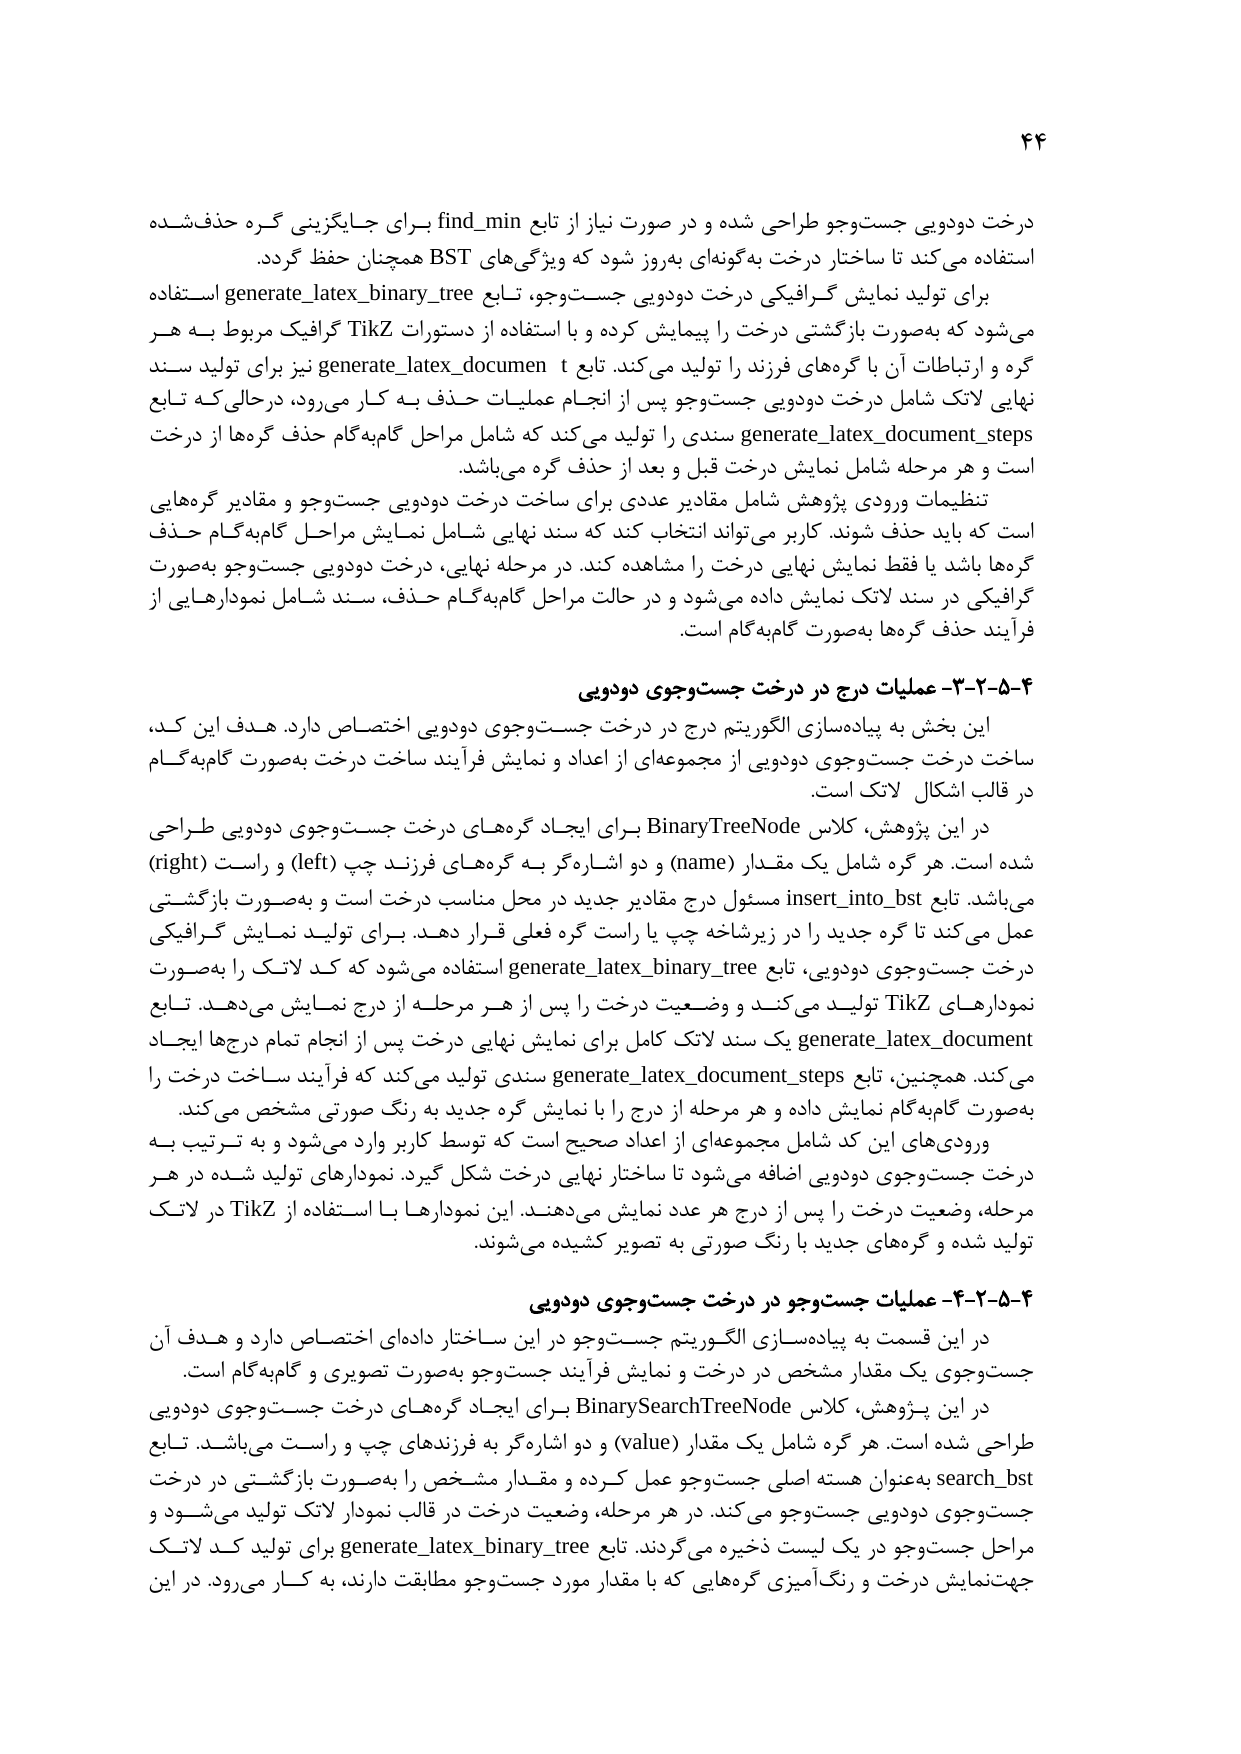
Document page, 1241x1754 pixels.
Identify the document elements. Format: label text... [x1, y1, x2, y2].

subtitle 3-2-5-4- عملیات درج در درخت جست‌وجوی دودویی [148, 676, 1033, 703]
text در این پژوهش، کلاس BinaryTreeNode برای ایجاد گره‌های درخت جست‌وجوی دودویی طراحی شده است. هر گره شامل یک مقدار (name) و دو اشاره‌گر به گره‌های فرزند چپ (left) و راست (right) می‌باشد. تابع insert_into_bst مسئول درج مقادیر جدید در محل مناسب درخت است و به‌صورت بازگشتی عمل می‌کند تا گره جدید را در زیرشاخه چپ یا راست گره فعلی قرار دهد. برای تولید نمایش گرافیکی درخت جست‌وجوی دودویی، تابع generate_latex_binary_tree استفاده می‌شود که کد لاتک را به‌صورت نمودارهای TikZ تولید می‌کند و وضعیت درخت را پس از هر مرحله از درج نمایش می‌دهد. تابع generate_latex_document یک سند لاتک کامل برای نمایش نهایی درخت پس از انجام تمام درج‌ها ایجاد می‌کند. همچنین، تابع generate_latex_document_steps سندی تولید می‌کند که فرآیند ساخت درخت را به‌صورت گام‌به‌گام نمایش داده و هر مرحله از درج را با نمایش گره جدید به رنگ صورتی مشخص می‌کند. [148, 812, 1033, 1124]
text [148, 207, 1033, 273]
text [148, 1392, 1033, 1596]
text برای تولید نمایش گرافیکی درخت دودویی جست‌وجو، تابع generate_latex_binary_tree استفاده می‌شود که به‌صورت بازگشتی درخت را پیمایش کرده و با استفاده از دستورات TikZ گرافیک مربوط به هر گره و ارتباطات آن با گره‌های فرزند را تولید می‌کند. تابع generate_latex_documen t نیز برای تولید سند نهایی لاتک شامل درخت دودویی جست‌وجو پس از انجام عملیات حذف به کار می‌رود، درحالی‌که تابع generate_latex_document_steps سندی را تولید می‌کند که شامل مراحل گام‌به‌گام حذف گره‌ها از درخت است و هر مرحله شامل نمایش درخت قبل و بعد از حذف گره می‌باشد. [148, 279, 1033, 483]
subtitle 4-2-5-4- عملیات جست‌وجو در درخت جست‌وجوی دودویی [148, 1288, 1033, 1315]
text تنظیمات ورودی پژوهش شامل مقادیر عددی برای ساخت درخت دودویی جست‌وجو و مقادیر گره‌هایی است که باید حذف شوند. کاربر می‌تواند انتخاب کند که سند نهایی شامل نمایش مراحل گام‌به‌گام حذف گره‌ها باشد یا فقط نمایش نهایی درخت را مشاهده کند. در مرحله نهایی، درخت دودویی جست‌وجو به‌صورت گرافیکی در سند لاتک نمایش داده می‌شود و در حالت مراحل گام‌به‌گام حذف، سند شامل نمودارهایی از فرآیند حذف گره‌ها به‌صورت گام‌به‌گام است. [148, 489, 1033, 646]
text این بخش به پیاده‌سازی الگوریتم درج در درخت جست‌وجوی دودویی اختصاص دارد. هدف این کد، ساخت درخت جست‌وجوی دودویی از مجموعه‌ای از اعداد و نمایش فرآیند ساخت درخت به‌صورت گام‌به‌گام در قالب اشکال لاتک است. [148, 715, 1033, 807]
text ورودی‌های این کد شامل مجموعه‌ای از اعداد صحیح است که توسط کاربر وارد می‌شود و به ترتیب به درخت جست‌وجوی دودویی اضافه می‌شود تا ساختار نهایی درخت شکل گیرد. نمودارهای تولید شده در هر مرحله، وضعیت درخت را پس از درج هر عدد نمایش می‌دهند. این نمودارها با استفاده از TikZ در لاتک تولید شده و گره‌های جدید با رنگ صورتی به تصویر کشیده می‌شوند. [148, 1130, 1033, 1258]
text در این قسمت به پیاده‌سازی الگوریتم جست‌وجو در این ساختار داده‌ای اختصاص دارد و هدف آن جست‌وجوی یک مقدار مشخص در درخت و نمایش فرآیند جست‌وجو به‌صورت تصویری و گام‌به‌گام است. [148, 1327, 1033, 1387]
